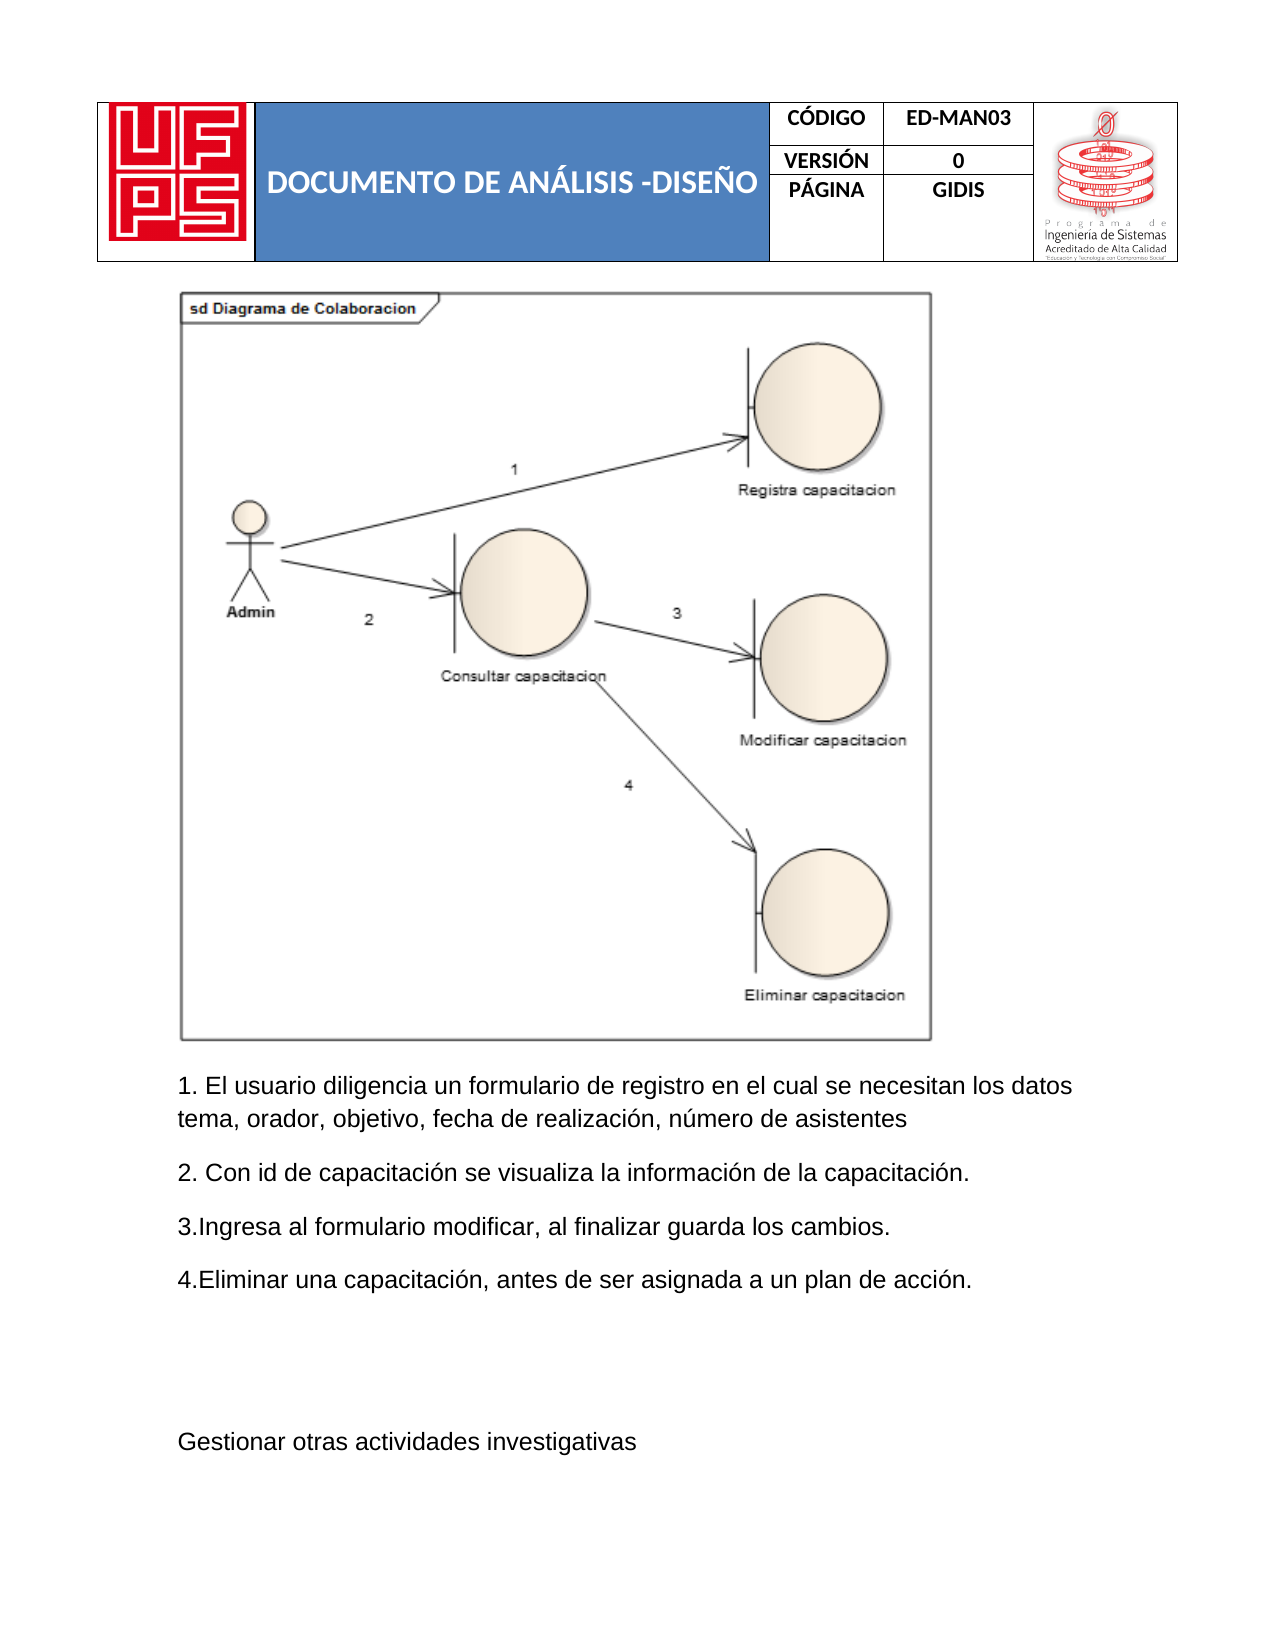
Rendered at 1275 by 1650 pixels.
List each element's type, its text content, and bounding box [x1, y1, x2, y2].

picture [1045, 102, 1166, 261]
picture [177, 289, 937, 1046]
text Gestionar otras actividades investigativas [177, 1427, 1098, 1456]
text 4.Eliminar una capacitación, antes de ser asignada a un plan de acción. [177, 1266, 1098, 1294]
picture [108, 102, 247, 241]
text 1. El usuario diligencia un formulario de registro en el cual se necesitan los datos tema, orador, objetivo, fecha de realización, número de asistentes [177, 1071, 1098, 1133]
text 3.Ingresa al formulario modificar, al finalizar guarda los cambios. [177, 1212, 1098, 1240]
text 2. Con id de capacitación se visualiza la información de la capacitación. [177, 1158, 1098, 1187]
